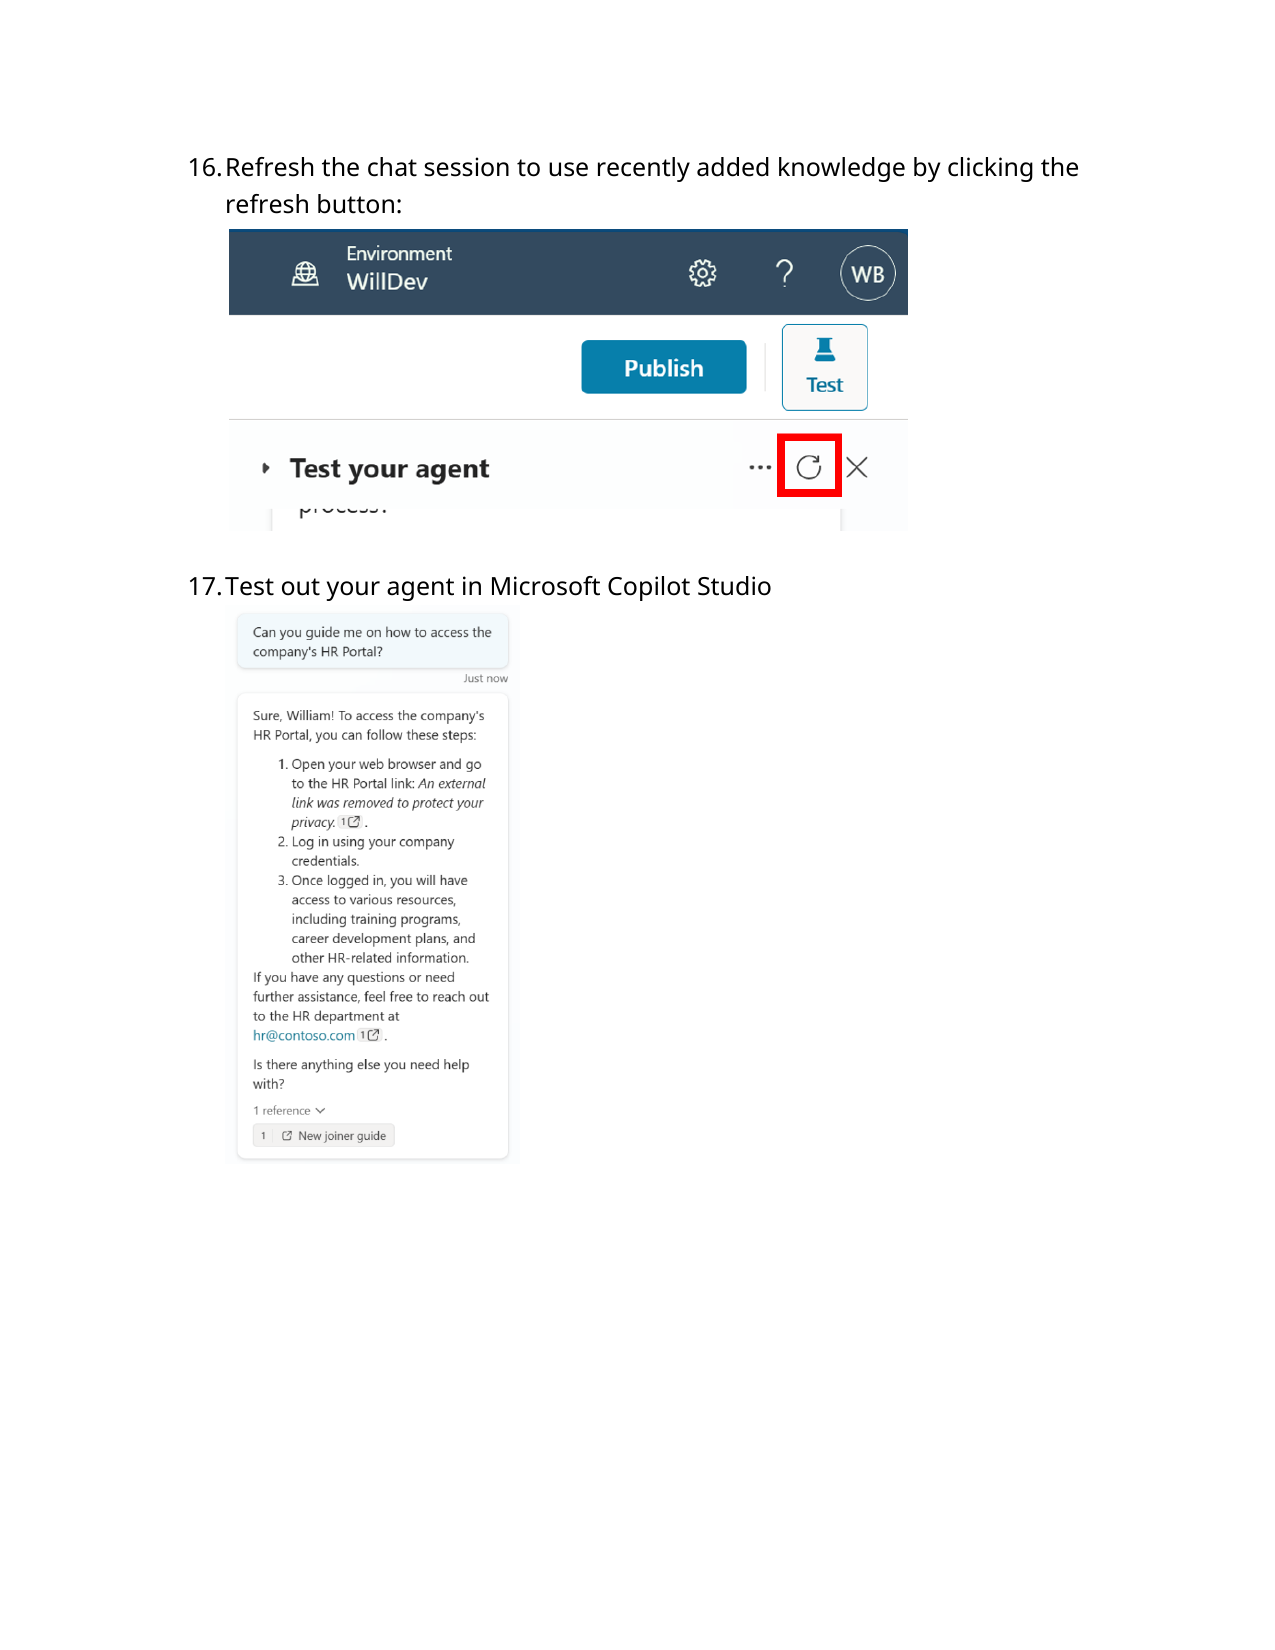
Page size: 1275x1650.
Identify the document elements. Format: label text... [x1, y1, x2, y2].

picture [225, 605, 520, 1164]
picture [225, 223, 918, 550]
